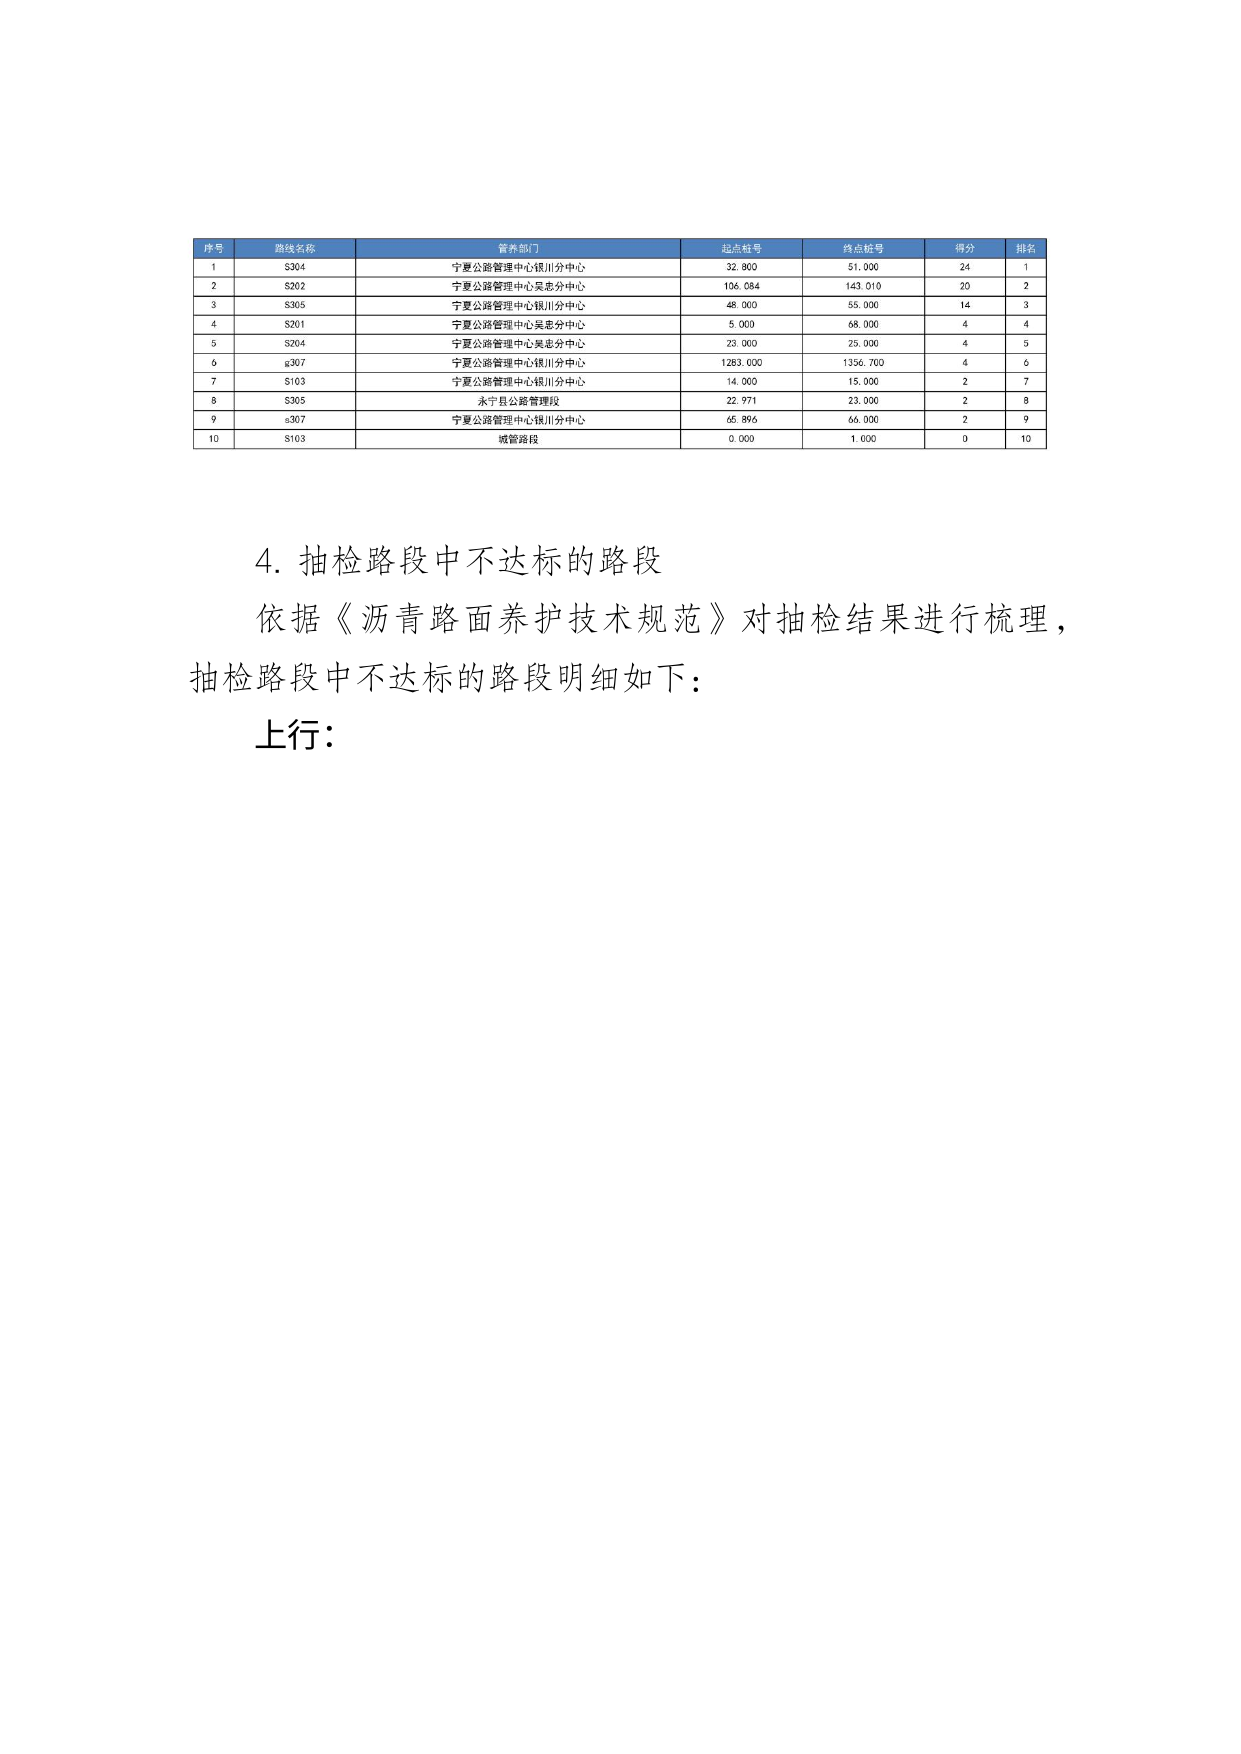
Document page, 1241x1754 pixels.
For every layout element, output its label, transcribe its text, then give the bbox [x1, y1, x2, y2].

text 4. 抽检路段中不达标的路段 [187, 526, 1053, 584]
text 上行： [187, 701, 1053, 759]
text 依据《沥青路面养护技术规范》对抽检结果进行梳理，抽检路段中不达标的路段明细如下： [187, 584, 1053, 701]
picture [187, 162, 1052, 526]
